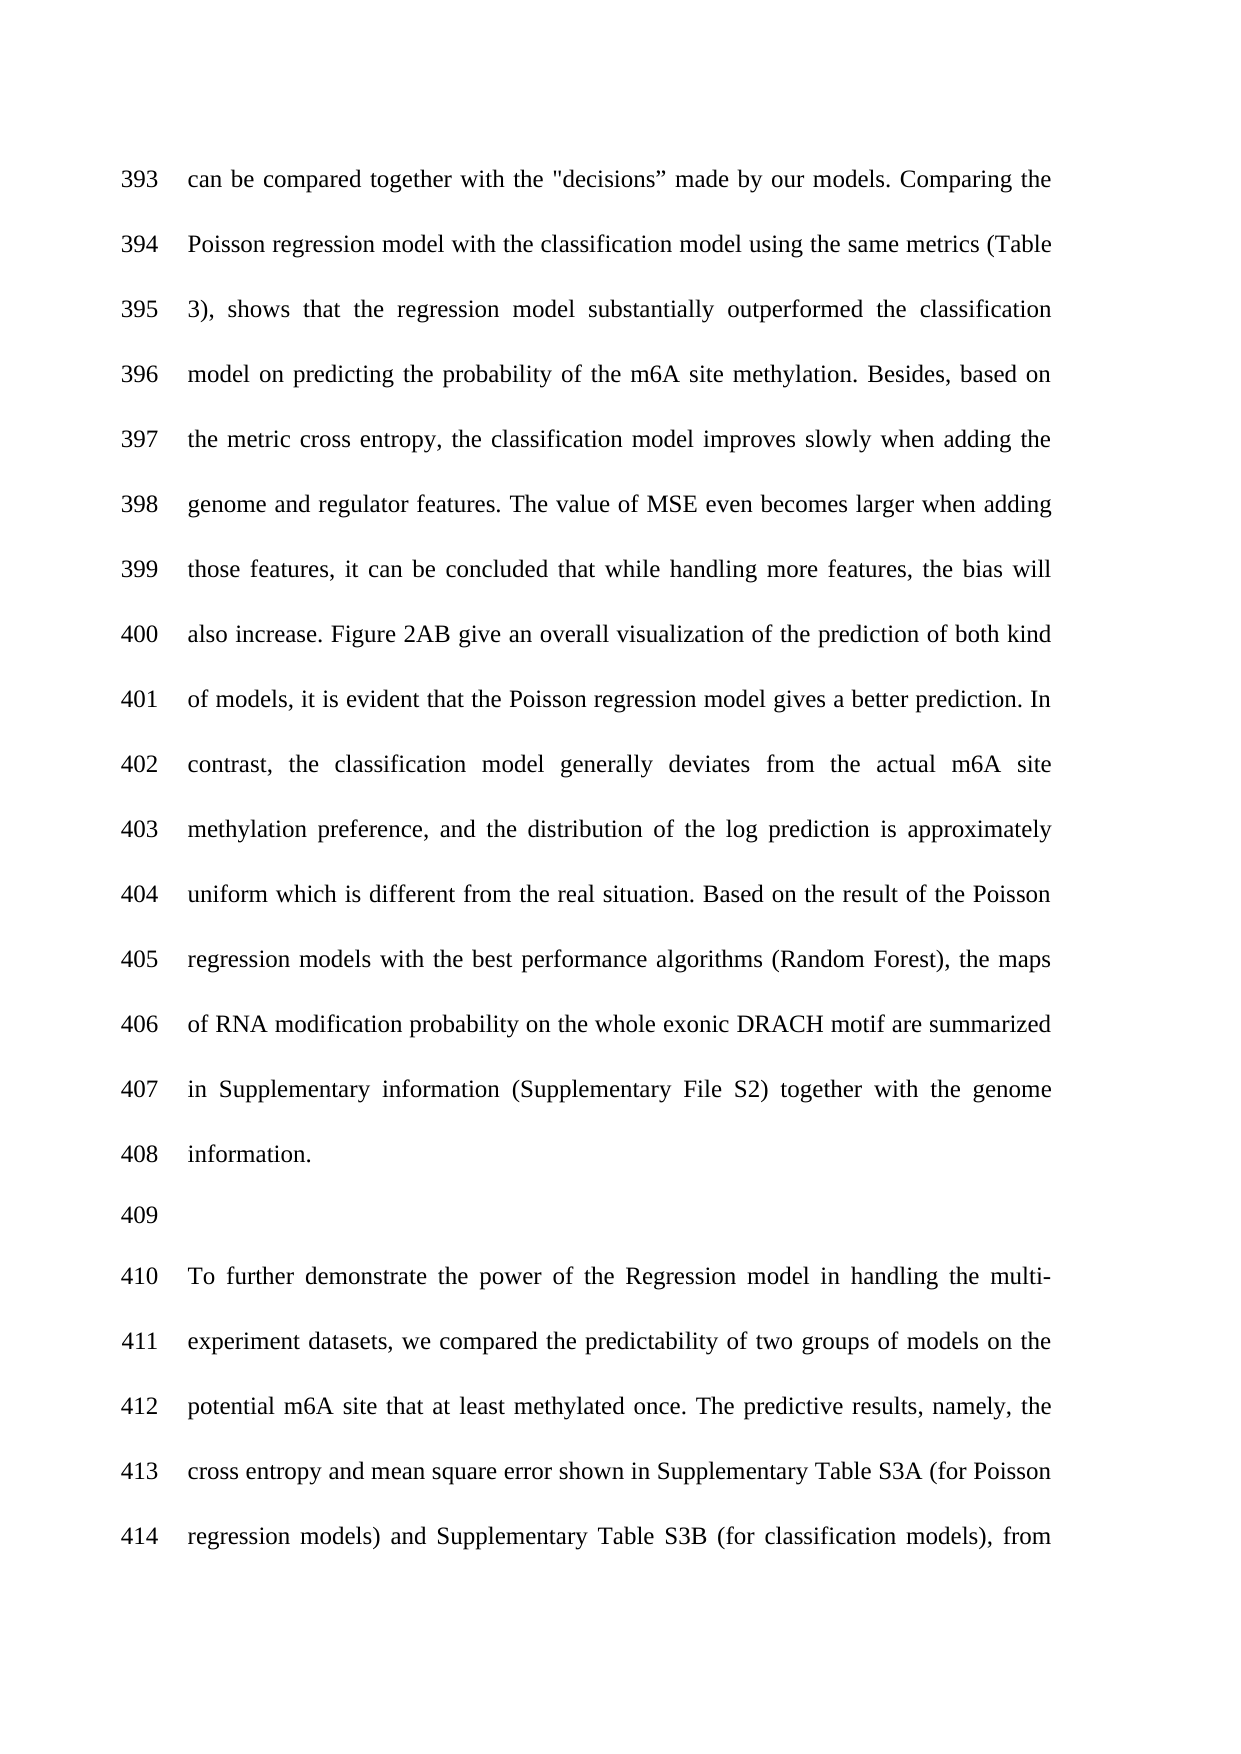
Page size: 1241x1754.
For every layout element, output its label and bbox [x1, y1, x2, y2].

text [187, 1259, 1053, 1552]
text [187, 162, 1053, 1169]
